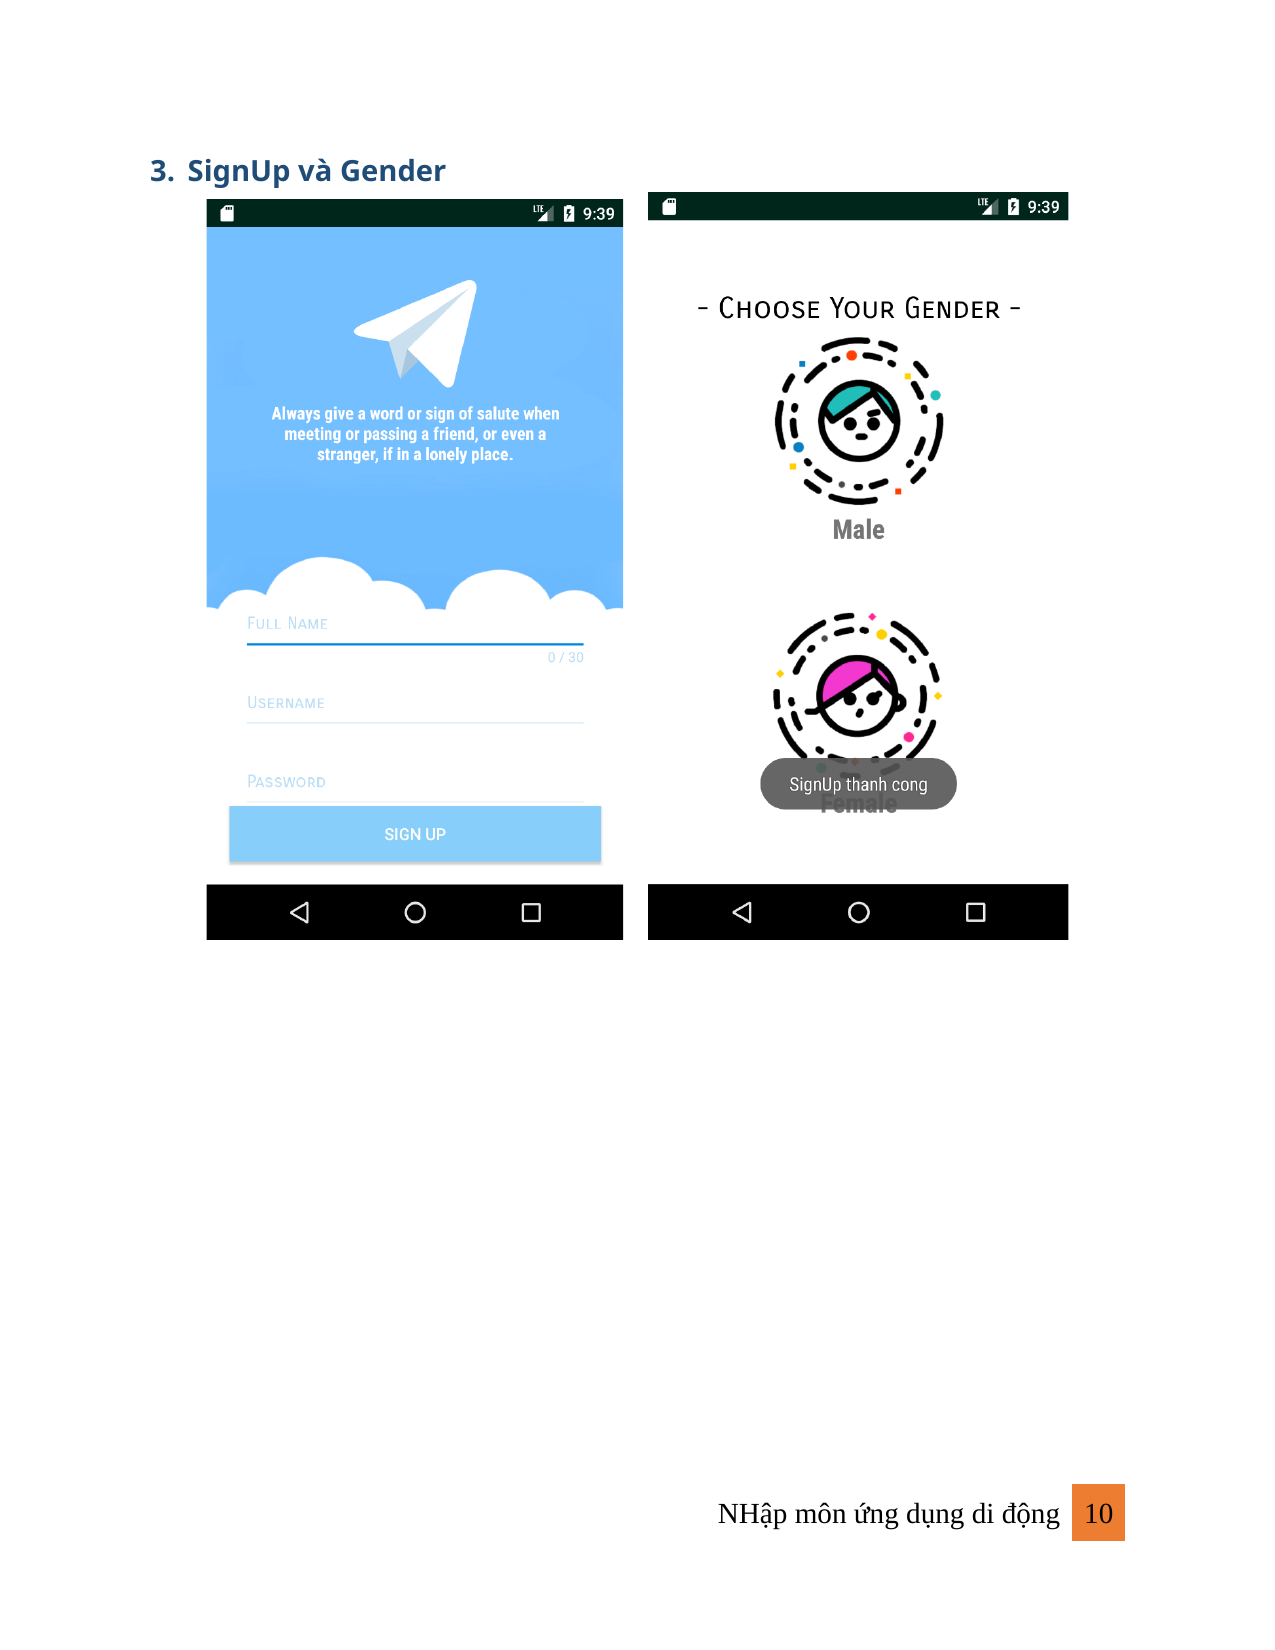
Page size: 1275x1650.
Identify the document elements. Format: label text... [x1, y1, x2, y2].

subtitle SignUp và Gender [150, 150, 1125, 190]
picture [648, 192, 1069, 940]
picture [206, 199, 624, 940]
